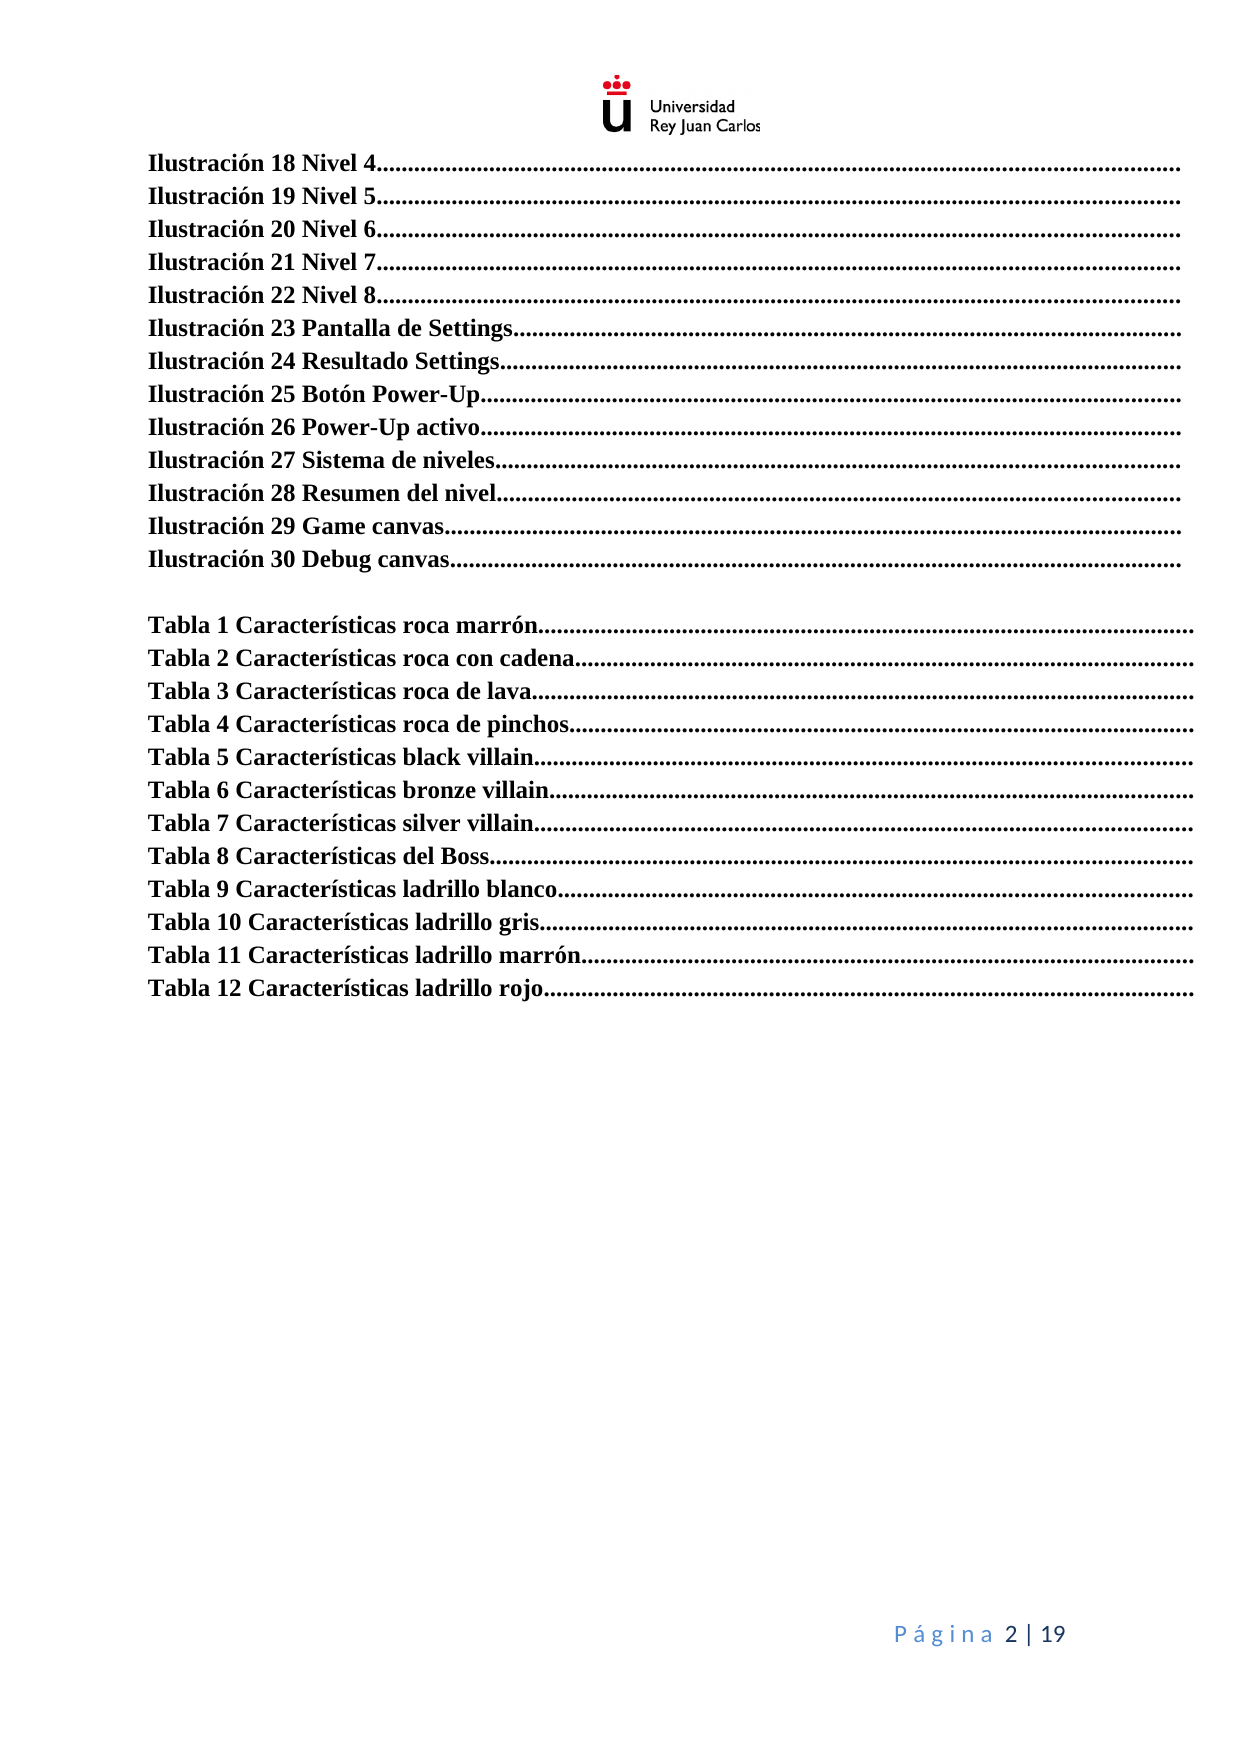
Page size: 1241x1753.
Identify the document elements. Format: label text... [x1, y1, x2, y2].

text Ilustración 29 Game canvas 18 [148, 511, 1092, 540]
text Tabla 6 Características bronze villain 7 [148, 775, 1092, 804]
text Ilustración 23 Pantalla de Settings 14 [148, 313, 1092, 342]
text Ilustración 19 Nivel 5 12 [148, 181, 1092, 209]
text Ilustración 22 Nivel 8 14 [148, 280, 1092, 308]
text Tabla 10 Características ladrillo gris 9 [148, 907, 1092, 936]
text Ilustración 25 Botón Power-Up 15 [148, 379, 1092, 408]
text Ilustración 28 Resumen del nivel 17 [148, 478, 1092, 507]
text Ilustración 24 Resultado Settings 15 [148, 346, 1092, 374]
text Ilustración 18 Nivel 4 12 [148, 148, 1092, 176]
text Tabla 9 Características ladrillo blanco 8 [148, 874, 1092, 903]
text Tabla 12 Características ladrillo rojo 9 [148, 973, 1092, 1002]
text Tabla 7 Características silver villain 8 [148, 808, 1092, 837]
text Ilustración 21 Nivel 7 13 [148, 247, 1092, 276]
text Tabla 1 Características roca marrón 5 [148, 610, 1092, 639]
text Tabla 11 Características ladrillo marrón 9 [148, 940, 1092, 969]
text Ilustración 30 Debug canvas 18 [148, 544, 1092, 573]
text Tabla 3 Características roca de lava 6 [148, 676, 1092, 705]
text Tabla 8 Características del Boss 8 [148, 841, 1092, 870]
text Tabla 5 Características black villain 7 [148, 742, 1092, 771]
picture [603, 75, 760, 135]
text Ilustración 26 Power-Up activo 16 [148, 412, 1092, 441]
text Tabla 4 Características roca de pinchos 6 [148, 709, 1092, 738]
text Tabla 2 Características roca con cadena 5 [148, 643, 1092, 672]
text Ilustración 20 Nivel 6 13 [148, 214, 1092, 242]
text Ilustración 27 Sistema de niveles 16 [148, 445, 1092, 474]
